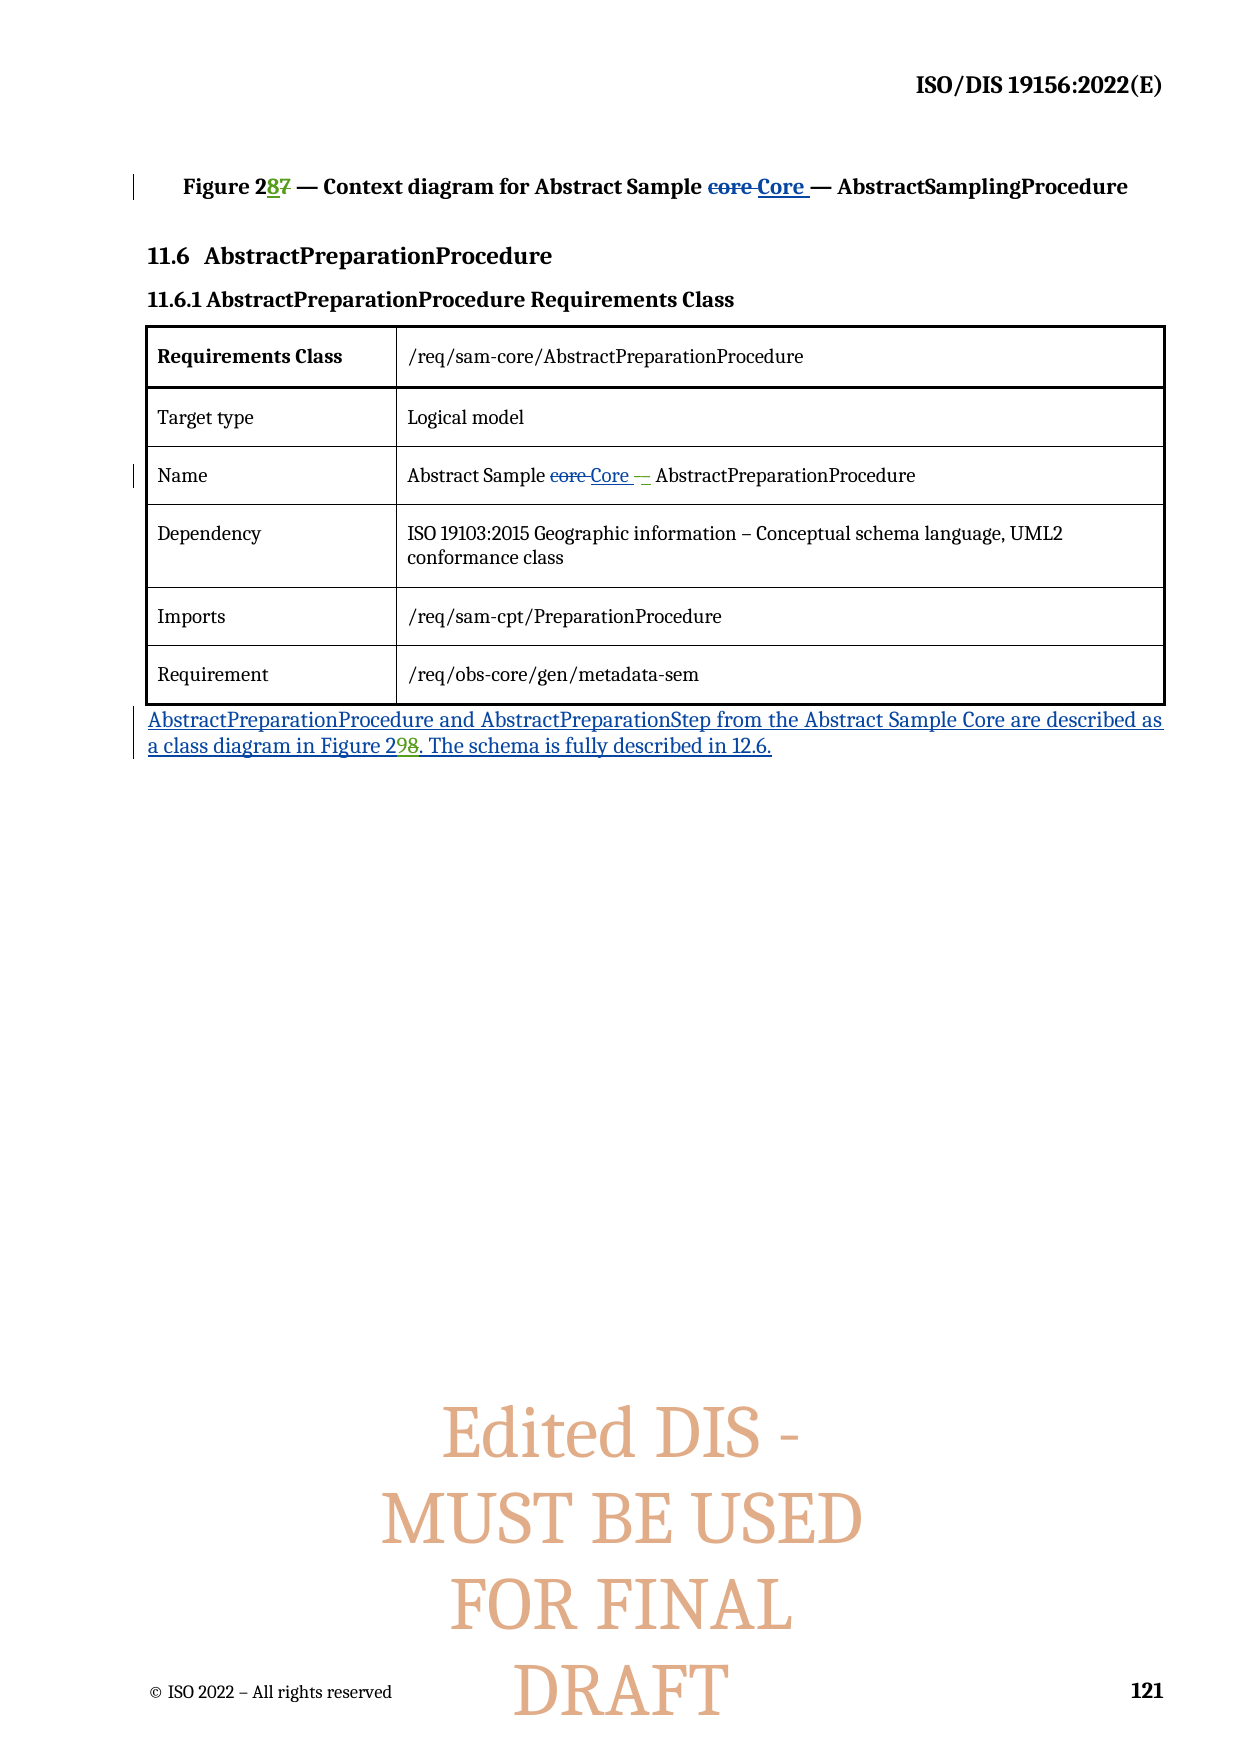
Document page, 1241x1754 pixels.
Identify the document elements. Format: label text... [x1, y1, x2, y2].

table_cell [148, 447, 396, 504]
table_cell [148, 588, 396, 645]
subtitle AbstractPreparationProcedure [148, 244, 1163, 270]
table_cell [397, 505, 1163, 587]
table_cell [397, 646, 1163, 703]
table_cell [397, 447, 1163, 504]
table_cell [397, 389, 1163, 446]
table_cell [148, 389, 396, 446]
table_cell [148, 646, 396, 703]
title Figure 2 — Context diagram for Abstract Sample — AbstractSamplingProcedure [148, 174, 1163, 200]
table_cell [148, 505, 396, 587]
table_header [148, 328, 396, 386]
subtitle AbstractPreparationProcedure Requirements Class [148, 289, 1163, 313]
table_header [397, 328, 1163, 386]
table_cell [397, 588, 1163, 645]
